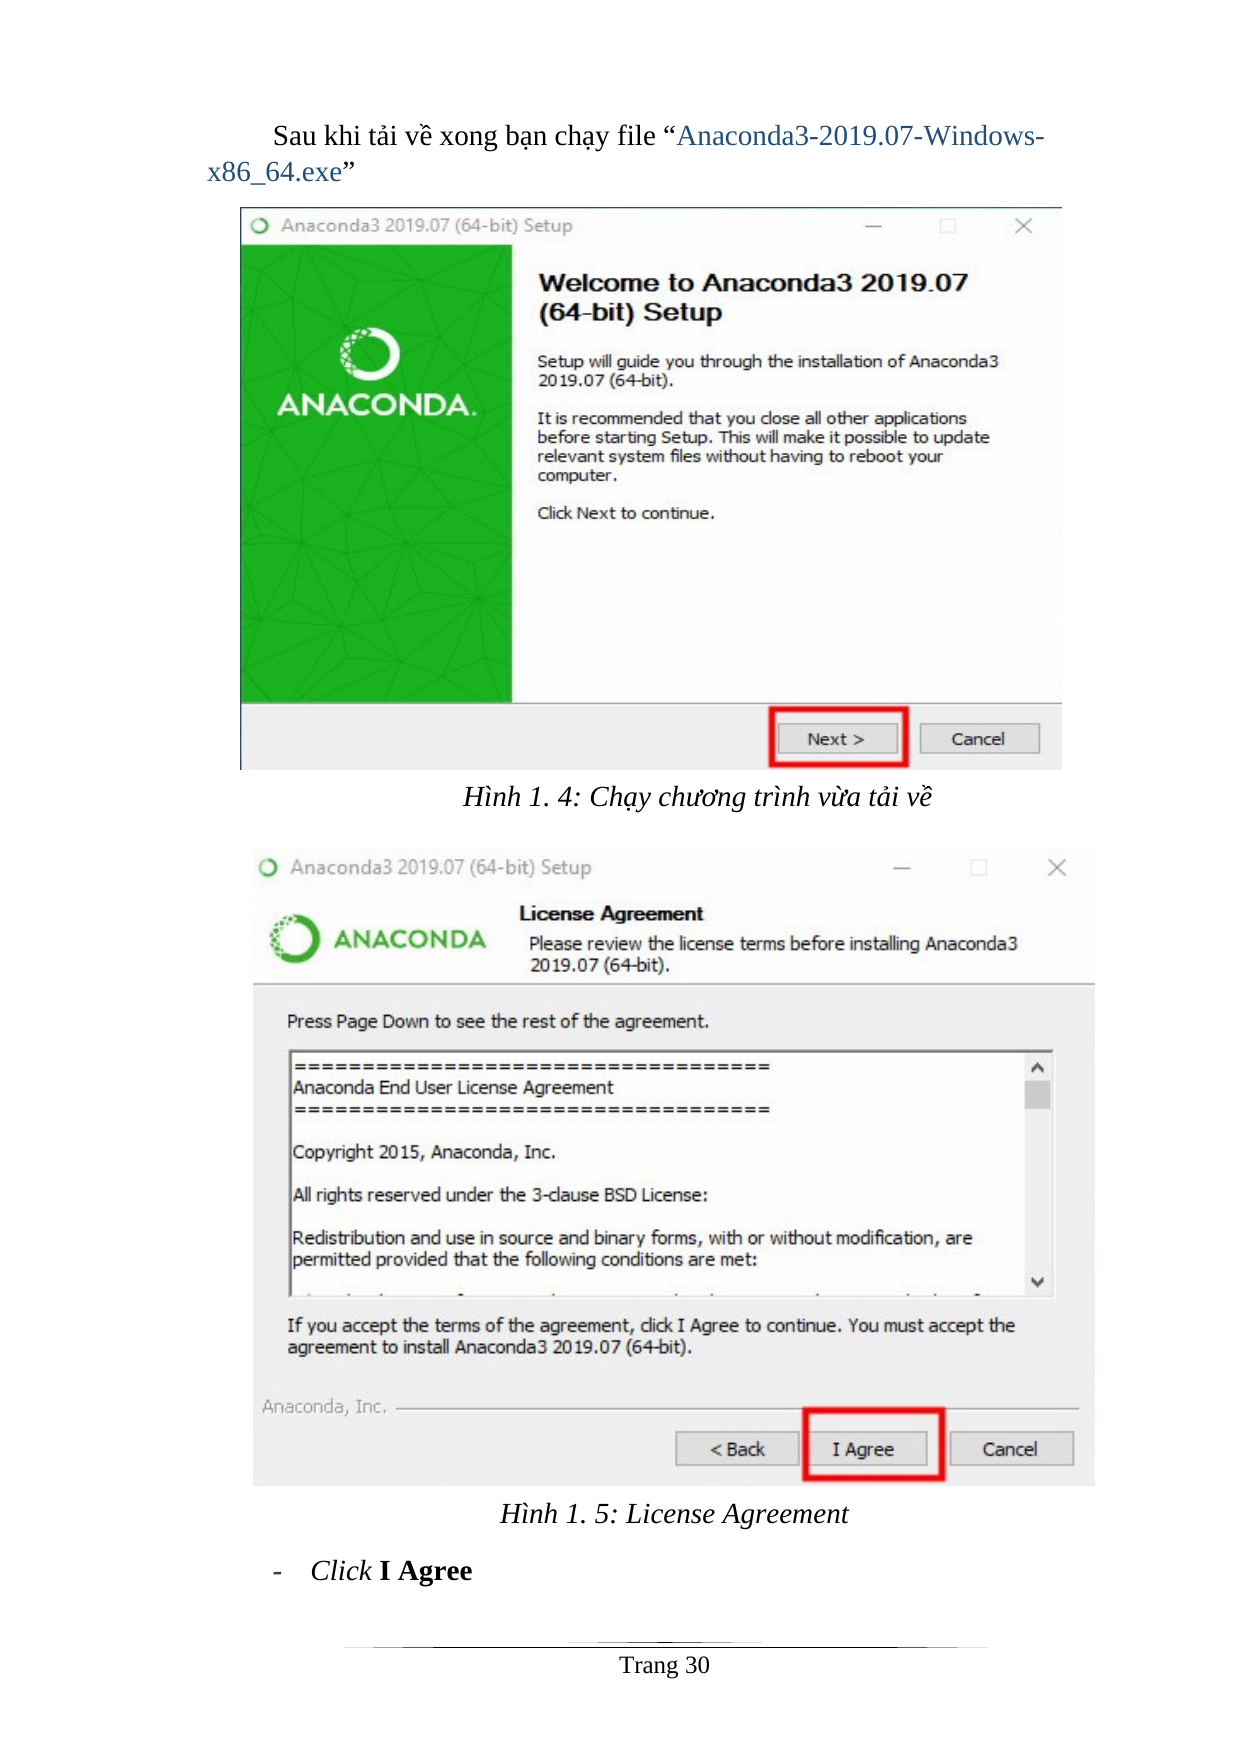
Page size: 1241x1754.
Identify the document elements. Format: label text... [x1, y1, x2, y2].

picture [240, 207, 1062, 770]
picture [253, 848, 1095, 1486]
text Sau khi tải về xong bạn chạy file “Anaconda3-2019.07-Windows-x86_64.exe” [207, 118, 1122, 188]
